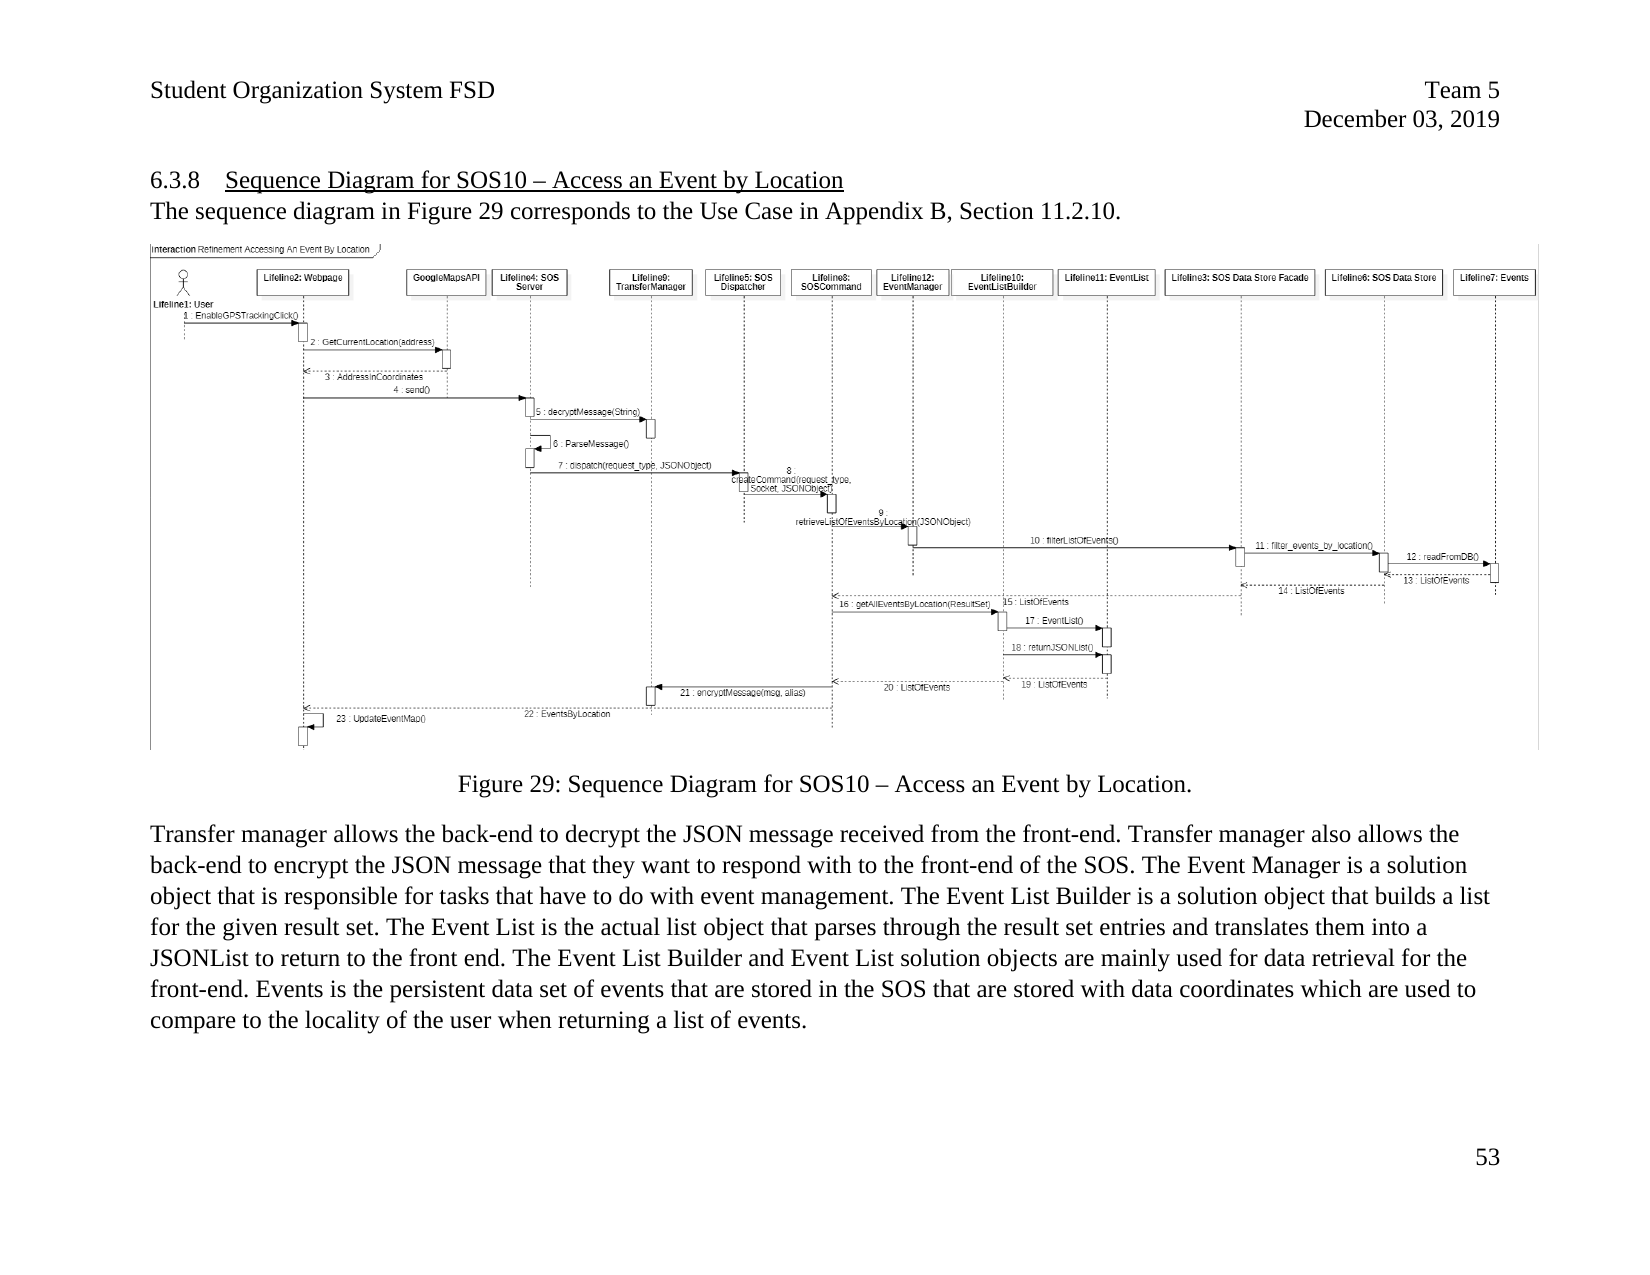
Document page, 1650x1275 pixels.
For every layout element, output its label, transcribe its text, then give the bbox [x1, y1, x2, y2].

text Transfer manager allows the back-end to decrypt the JSON message received from the front-end. Transfer manager also allows the back-end to encrypt the JSON message that they want to respond with to the front-end of the SOS. The Event Manager is a solution object that is responsible for tasks that have to do with event management. The Event List Builder is a solution object that builds a list for the given result set. The Event List is the actual list object that parses through the result set entries and translates them into a JSONList to return to the front end. The Event List Builder and Event List solution objects are mainly used for data retrieval for the front-end. Events is the persistent data set of events that are stored in the SOS that are stored with data coordinates which are used to compare to the locality of the user when returning a list of events. [150, 819, 1500, 1034]
picture [150, 244, 1539, 750]
subtitle Sequence Diagram for SOS10 – Access an Event by Location [150, 165, 1500, 194]
text The sequence diagram in Figure 29 corresponds to the Use Case in Appendix B, Section 11.2.10. [150, 196, 1500, 225]
text Figure 29: Sequence Diagram for SOS10 – Access an Event by Location. [150, 769, 1500, 798]
